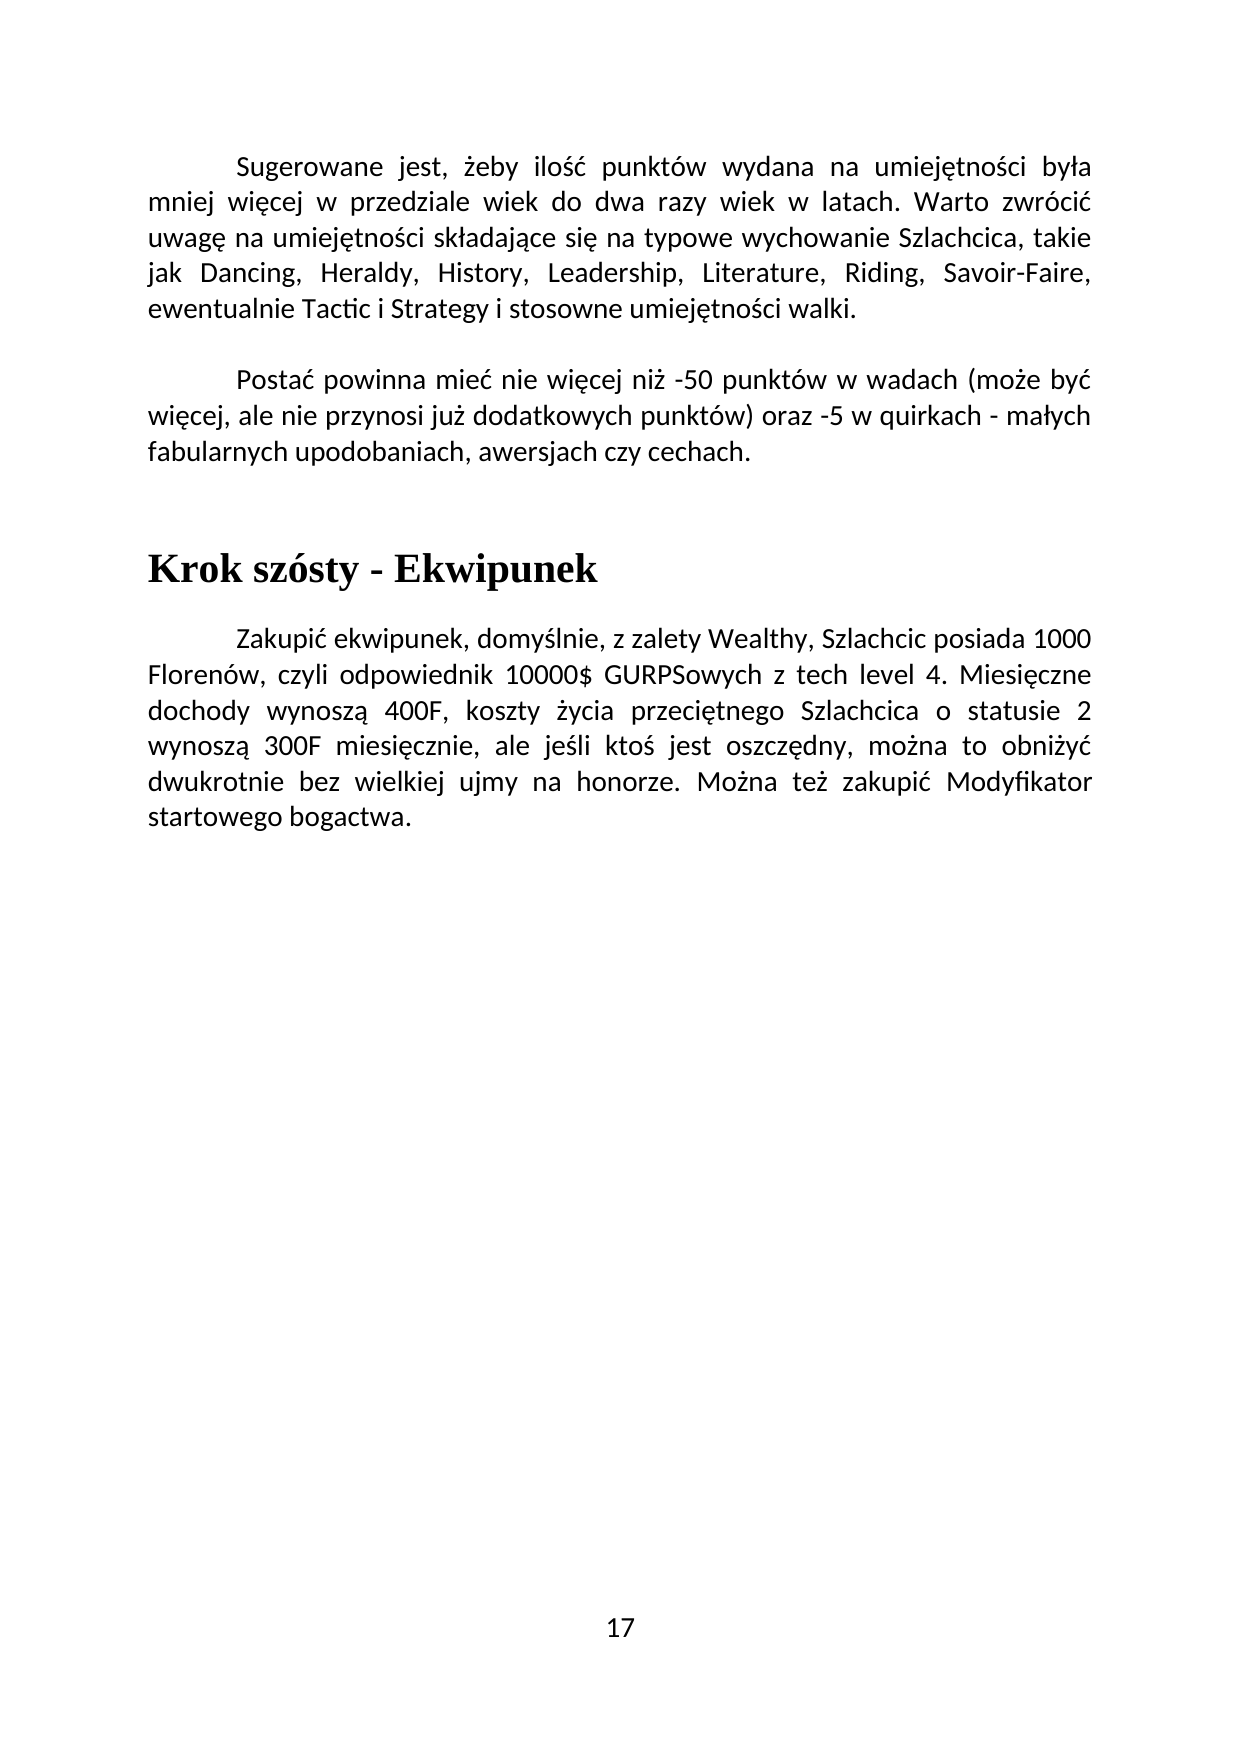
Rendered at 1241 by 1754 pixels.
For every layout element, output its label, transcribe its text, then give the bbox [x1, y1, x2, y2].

text Zakupić ekwipunek, domyślnie, z zalety Wealthy, Szlachcic posiada 1000 Florenów, czyli odpowiednik 10000$ GURPSowych z tech level 4. Miesięczne dochody wynoszą 400F, koszty życia przeciętnego Szlachcica o statusie 2 wynoszą 300F miesięcznie, ale jeśli ktoś jest oszczędny, można to obniżyć dwukrotnie bez wielkiej ujmy na honorze. Można też zakupić Modyfikator startowego bogactwa. [148, 620, 1093, 834]
subtitle Krok szósty - Ekwipunek [148, 543, 1093, 591]
text Postać powinna mieć nie więcej niż -50 punktów w wadach (może być więcej, ale nie przynosi już dodatkowych punktów) oraz -5 w quirkach - małych fabularnych upodobaniach, awersjach czy cechach. [148, 361, 1093, 468]
text Sugerowane jest, żeby ilość punktów wydana na umiejętności była mniej więcej w przedziale wiek do dwa razy wiek w latach. Warto zwrócić uwagę na umiejętności składające się na typowe wychowanie Szlachcica, takie jak Dancing, Heraldy, History, Leadership, Literature, Riding, Savoir-Faire, ewentualnie Tactic i Strategy i stosowne umiejętności walki. [148, 148, 1093, 326]
